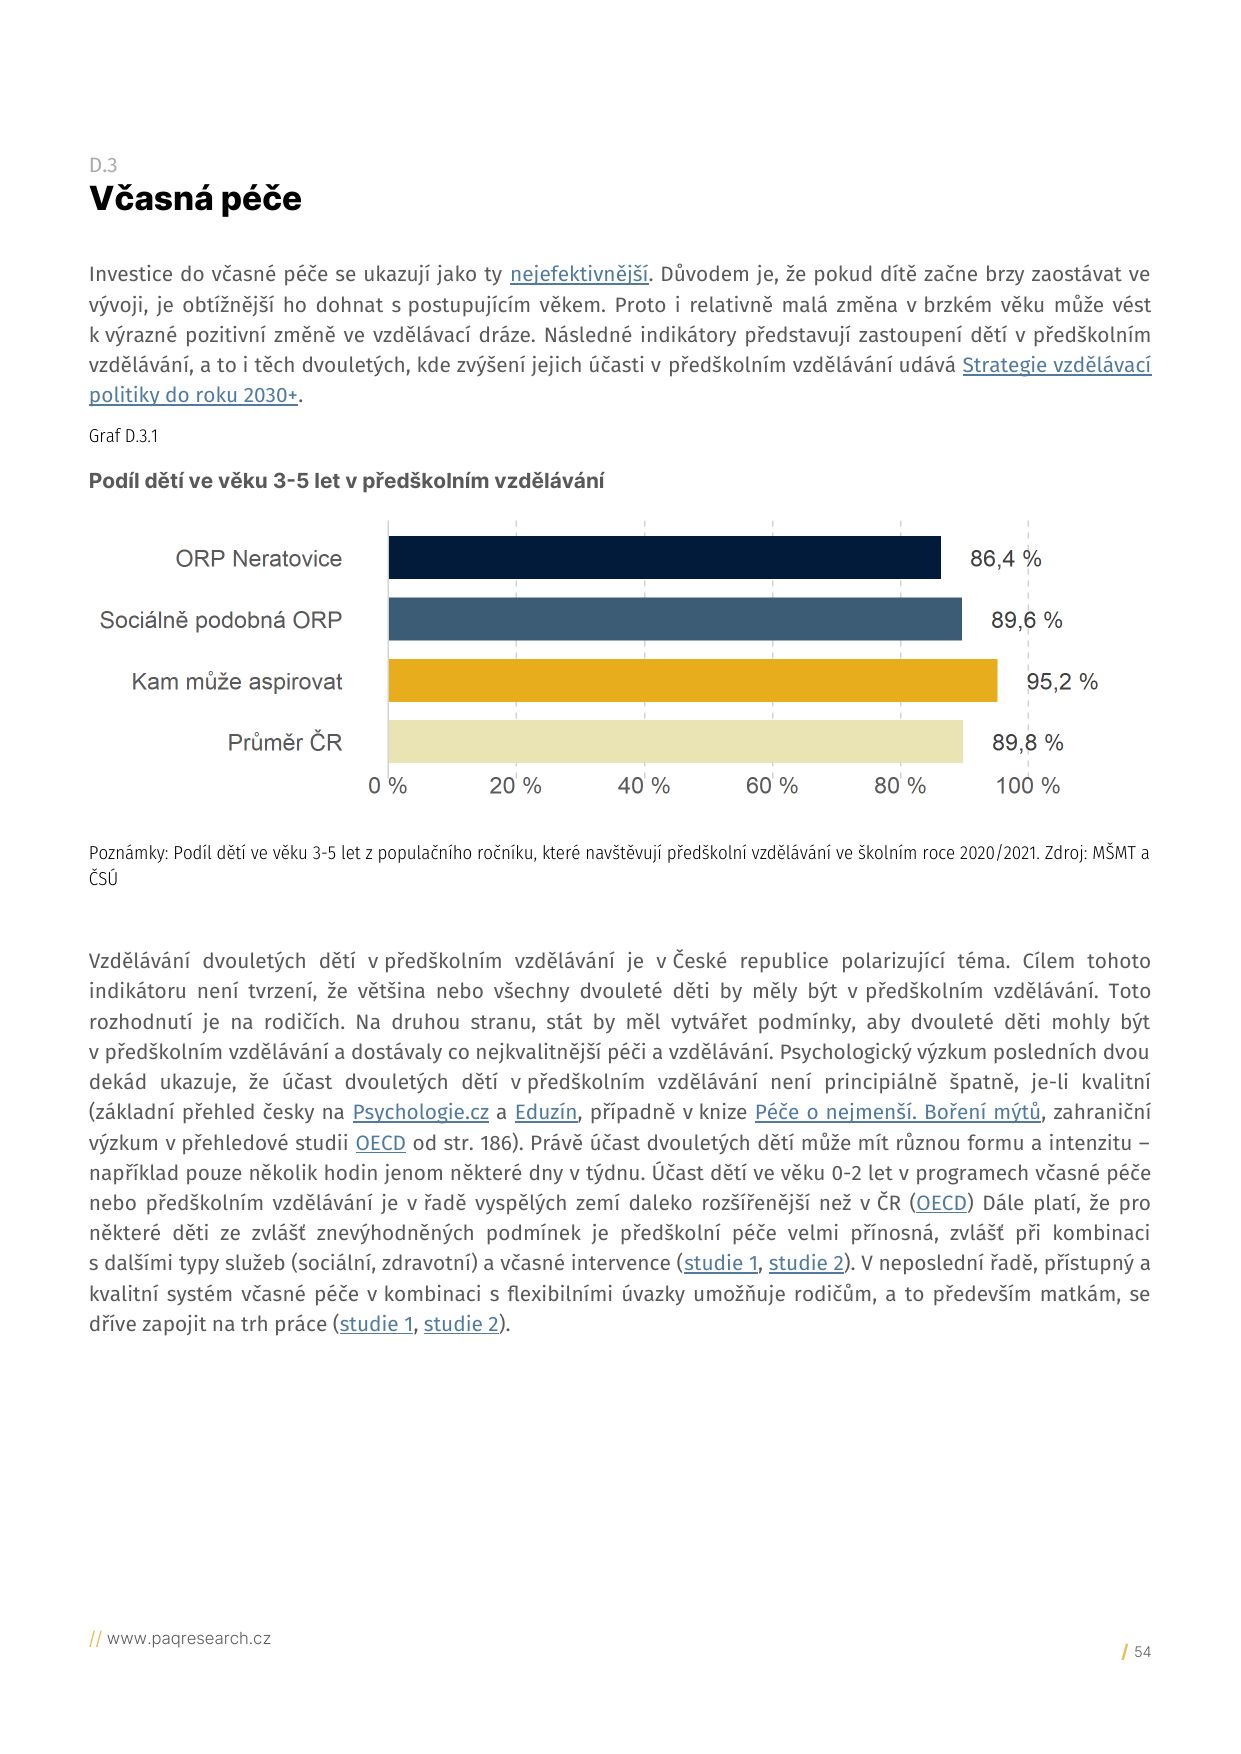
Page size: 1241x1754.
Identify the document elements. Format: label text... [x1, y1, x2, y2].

text Investice do včasné péče se ukazují jako ty nejefektivnější. Důvodem je, že pokud dítě začne brzy zaostávat ve vývoji, je obtížnější ho dohnat s postupujícím věkem. Proto i relativně malá změna v brzkém věku může vést k výrazné pozitivní změně ve vzdělávací dráze. Následné indikátory představují zastoupení dětí v předškolním vzdělávání, a to i těch dvouletých, kde zvýšení jejich účasti v předškolním vzdělávání udává Strategie vzdělávací politiky do roku 2030+. [89, 257, 1152, 408]
text D.3 [89, 148, 1152, 178]
picture [88, 493, 1139, 825]
subtitle Včasná péče [89, 178, 1152, 218]
text Poznámky: Podíl dětí ve věku 3-5 let z populačního ročníku, které navštěvují předškolní vzdělávání ve školním roce 2020/2021. Zdroj: MŠMT a ČSÚ [89, 842, 1152, 890]
text Graf D.3.1 [89, 425, 1152, 447]
text Vzdělávání dvouletých dětí v předškolním vzdělávání je v České republice polarizující téma. Cílem tohoto indikátoru není tvrzení, že většina nebo všechny dvouleté děti by měly být v předškolním vzdělávání. Toto rozhodnutí je na rodičích. Na druhou stranu, stát by měl vytvářet podmínky, aby dvouleté děti mohly být v předškolním vzdělávání a dostávaly co nejkvalitnější péči a vzdělávání. Psychologický výzkum posledních dvou dekád ukazuje, že účast dvouletých dětí v předškolním vzdělávání není principiálně špatně, je-li kvalitní (základní přehled česky na Psychologie.cz a Eduzín, případně v knize Péče o nejmenší. Boření mýtů, zahraniční výzkum v přehledové studii OECD od str. 186). Právě účast dvouletých dětí může mít různou formu a intenzitu – například pouze několik hodin jenom některé dny v týdnu. Účast dětí ve věku 0-2 let v programech včasné péče nebo předškolním vzdělávání je v řadě vyspělých zemí daleko rozšířenější než v ČR (OECD) Dále platí, že pro některé děti ze zvlášť znevýhodněných podmínek je předškolní péče velmi přínosná, zvlášť při kombinaci s dalšími typy služeb (sociální, zdravotní) a včasné intervence (studie 1, studie 2). V neposlední řadě, přístupný a kvalitní systém včasné péče v kombinaci s flexibilními úvazky umožňuje rodičům, a to především matkám, se dříve zapojit na trh práce (studie 1, studie 2). [89, 944, 1152, 1337]
text Podíl dětí ve věku 3-5 let v předškolním vzdělávání [89, 463, 1152, 493]
